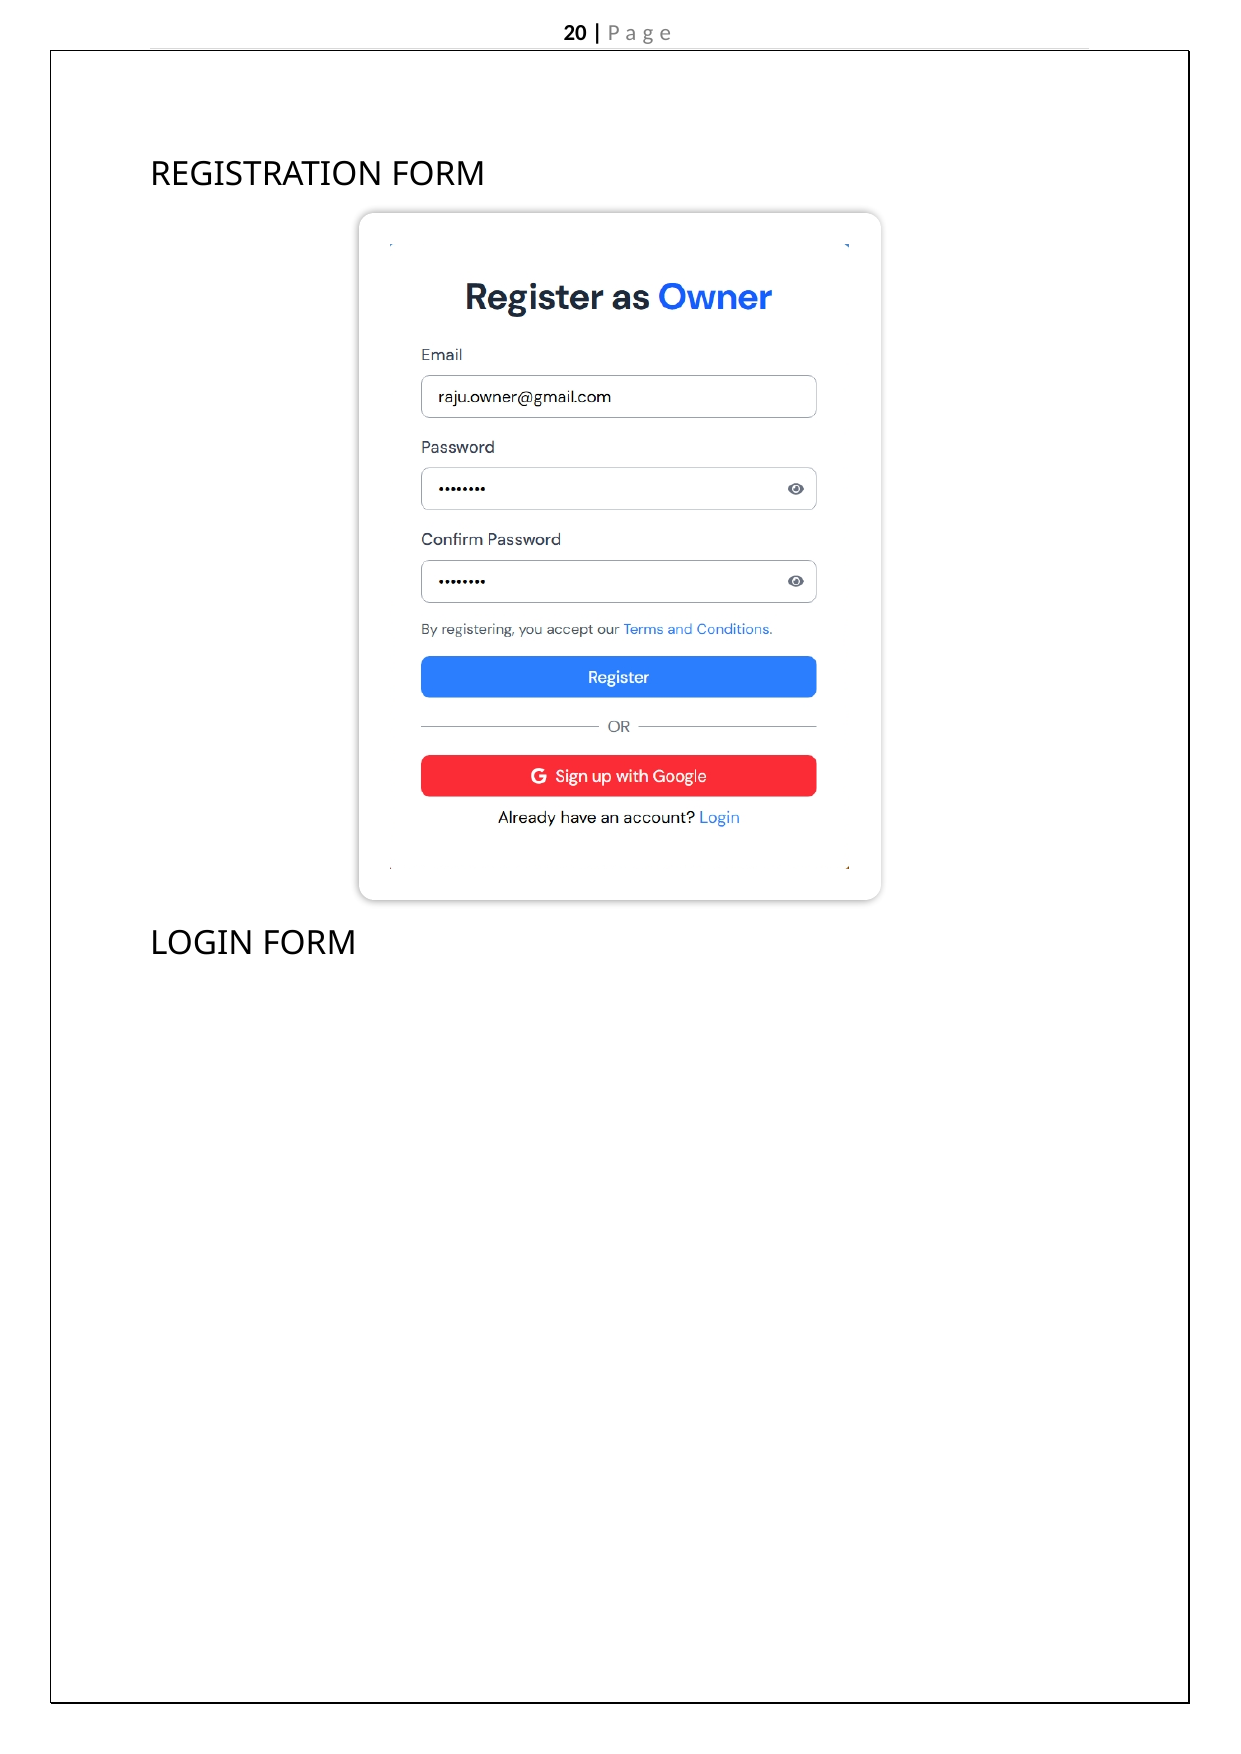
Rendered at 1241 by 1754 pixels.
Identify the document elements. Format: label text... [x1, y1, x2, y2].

text LOGIN FORM [150, 919, 1089, 964]
picture [390, 244, 849, 869]
text REGISTRATION FORM [150, 150, 1089, 195]
